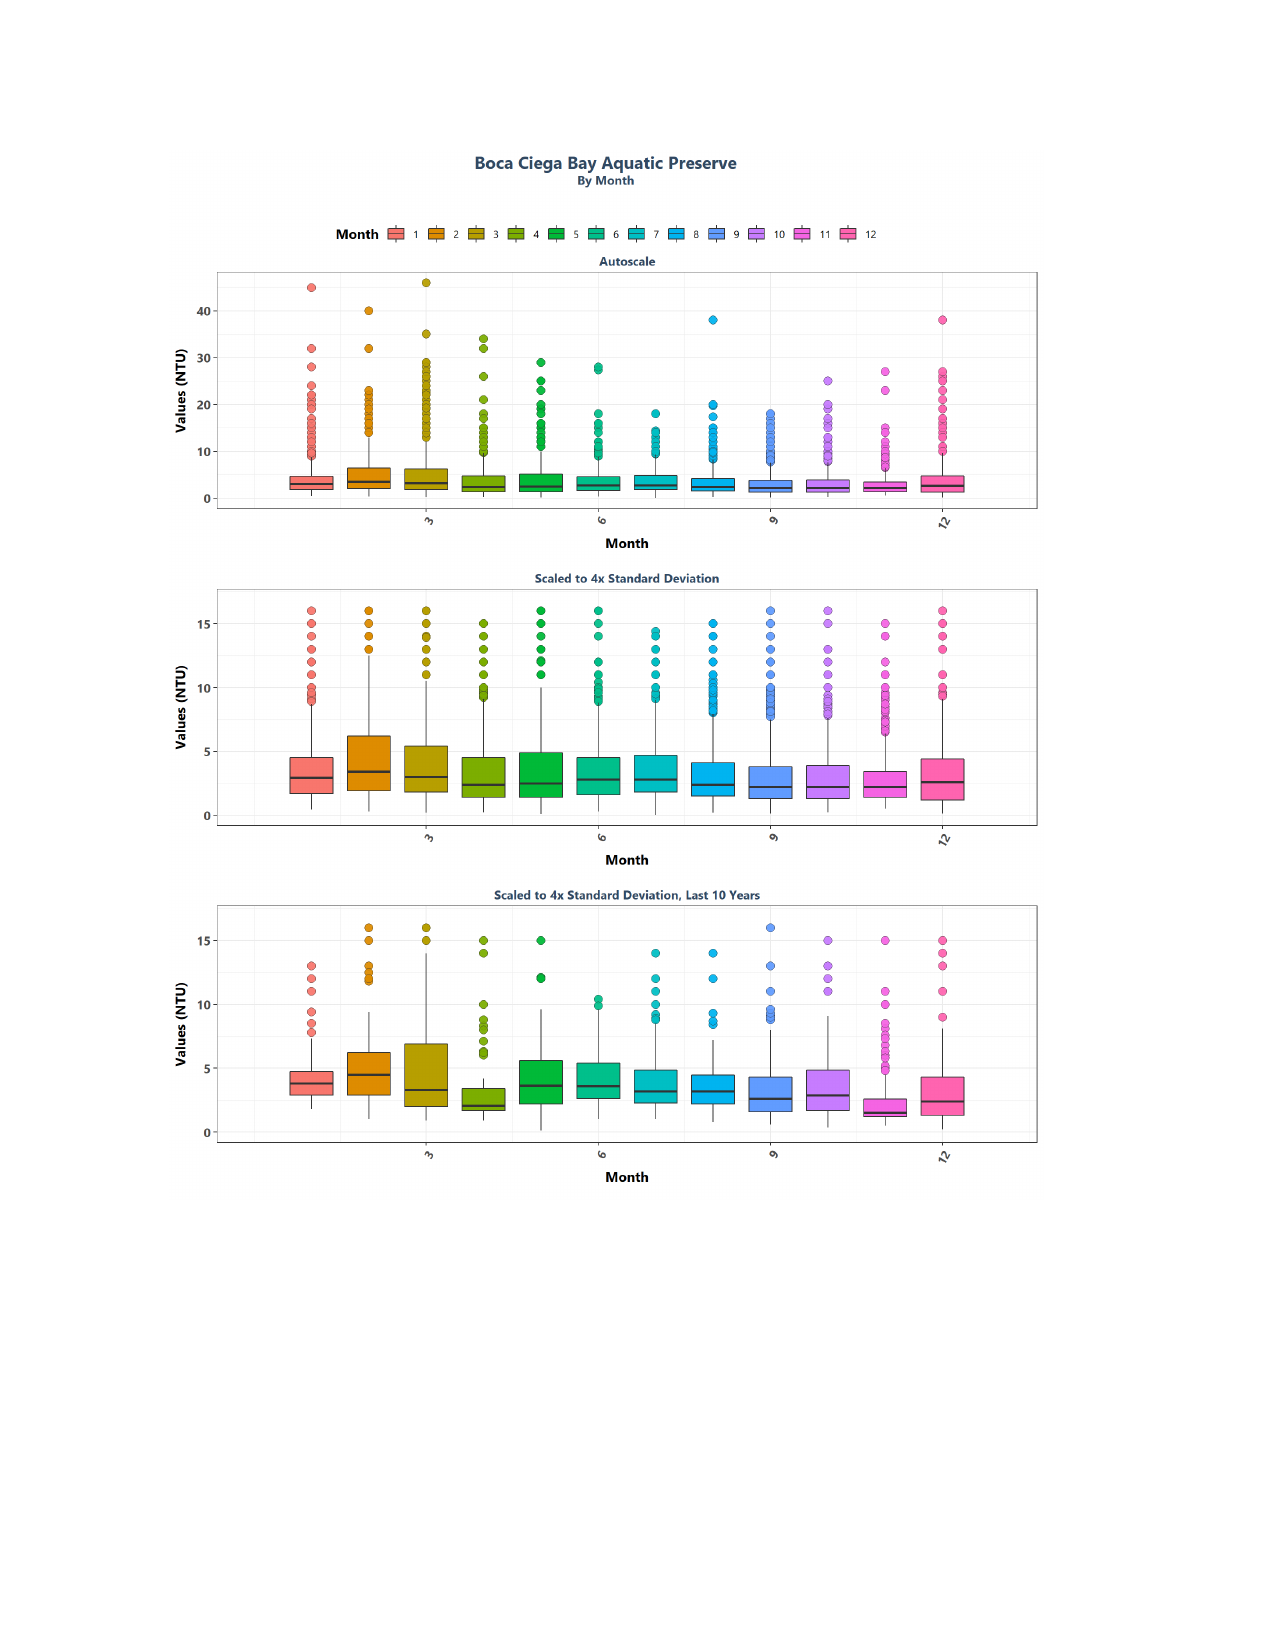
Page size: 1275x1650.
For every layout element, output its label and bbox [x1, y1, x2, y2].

picture [168, 150, 1044, 1200]
